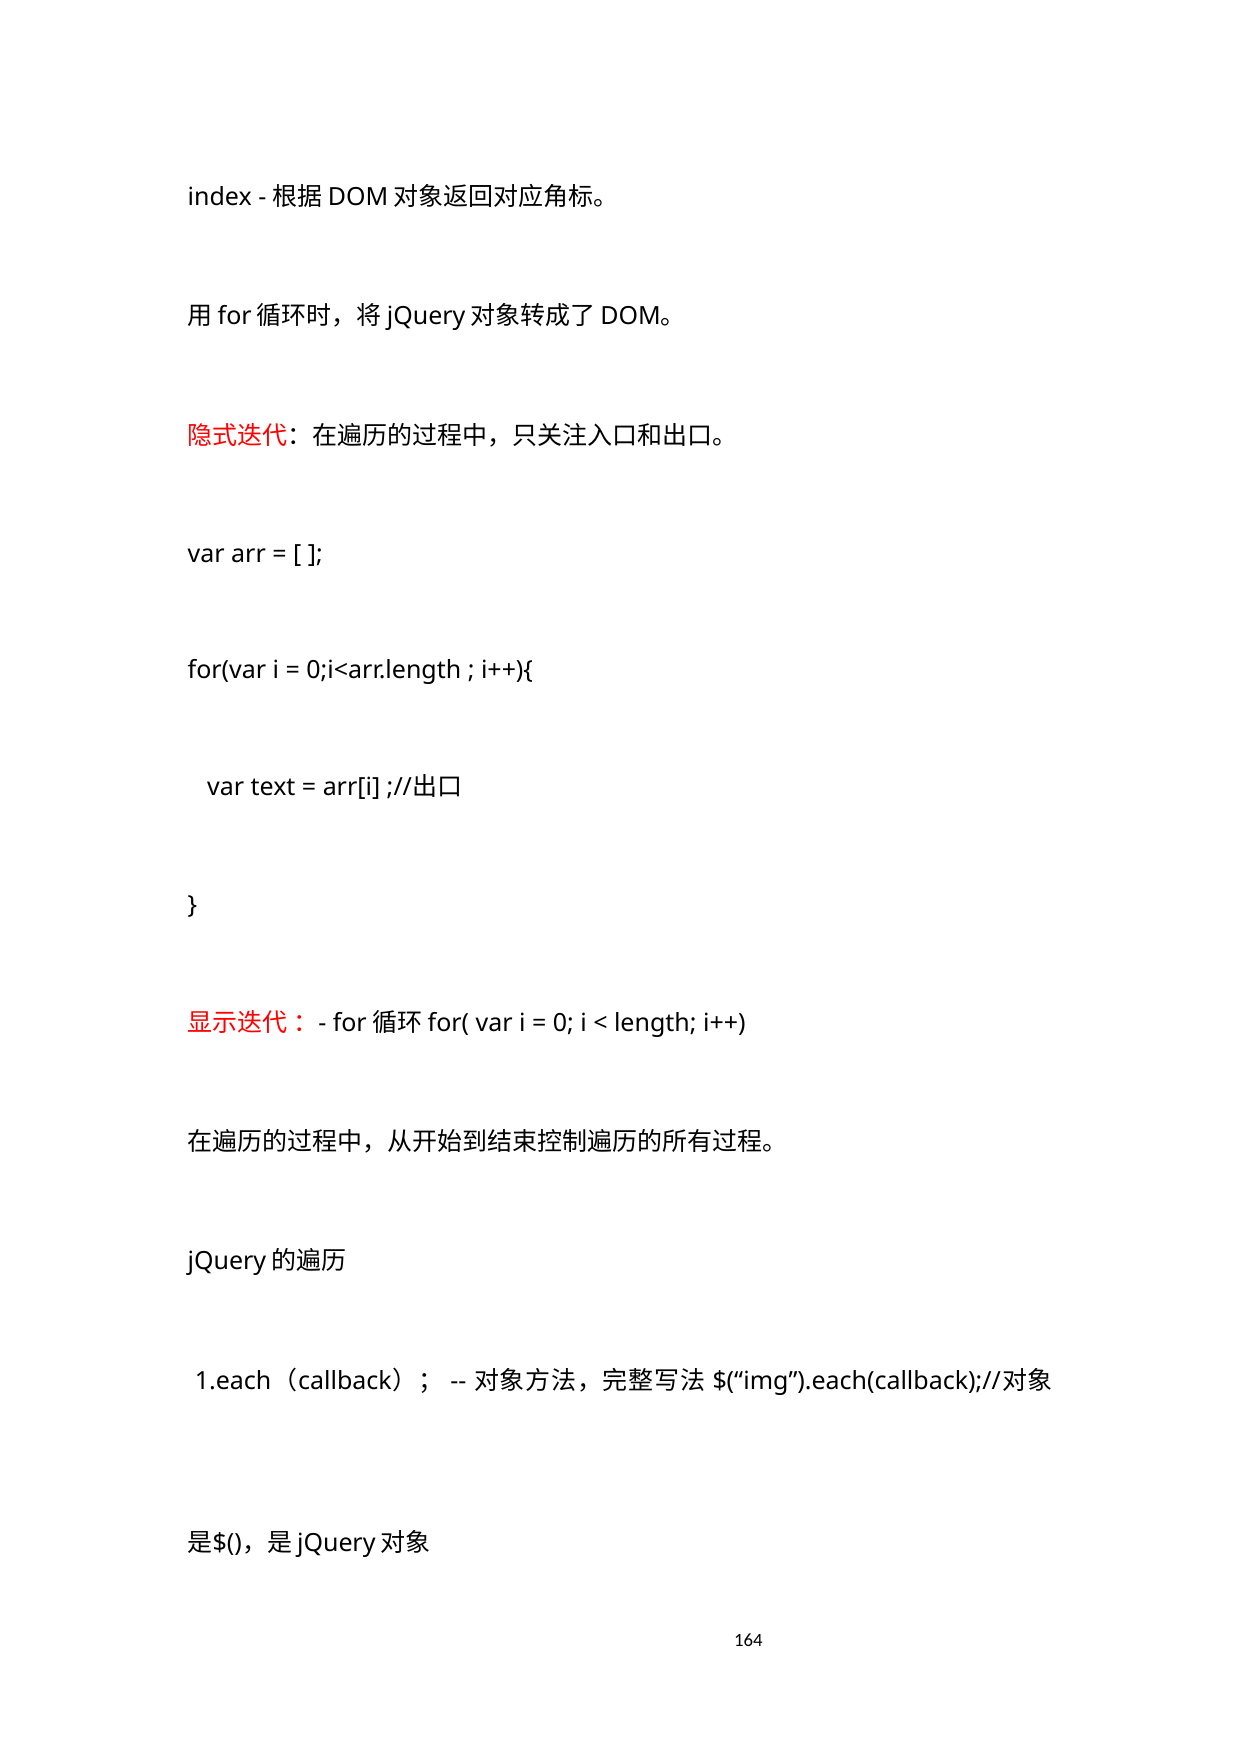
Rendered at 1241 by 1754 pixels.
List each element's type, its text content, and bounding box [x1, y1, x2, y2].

text 在遍历的过程中，从开始到结束控制遍历的所有过程。 [187, 1107, 1053, 1172]
text 1.each（callback）； -- 对象方法，完整写法 $(“img”).each(callback);//对象是$()，是jQuery对象 [187, 1346, 1053, 1573]
text index - 根据DOM对象返回对应角标。 [187, 162, 1053, 227]
text var text = arr[i] ;//出口 [187, 752, 1053, 817]
text 隐式迭代：在遍历的过程中，只关注入口和出口。 [187, 401, 1053, 466]
text 用for循环时，将jQuery对象转成了DOM。 [187, 281, 1053, 346]
text } [187, 872, 1053, 937]
text 显示迭代 ：- for循环 for( var i = 0; i < length; i++) [187, 988, 1053, 1053]
text var arr = [ ]; [187, 520, 1053, 585]
text jQuery的遍历 [187, 1226, 1053, 1291]
text for(var i = 0;i<arr.length ; i++){ [187, 636, 1053, 701]
